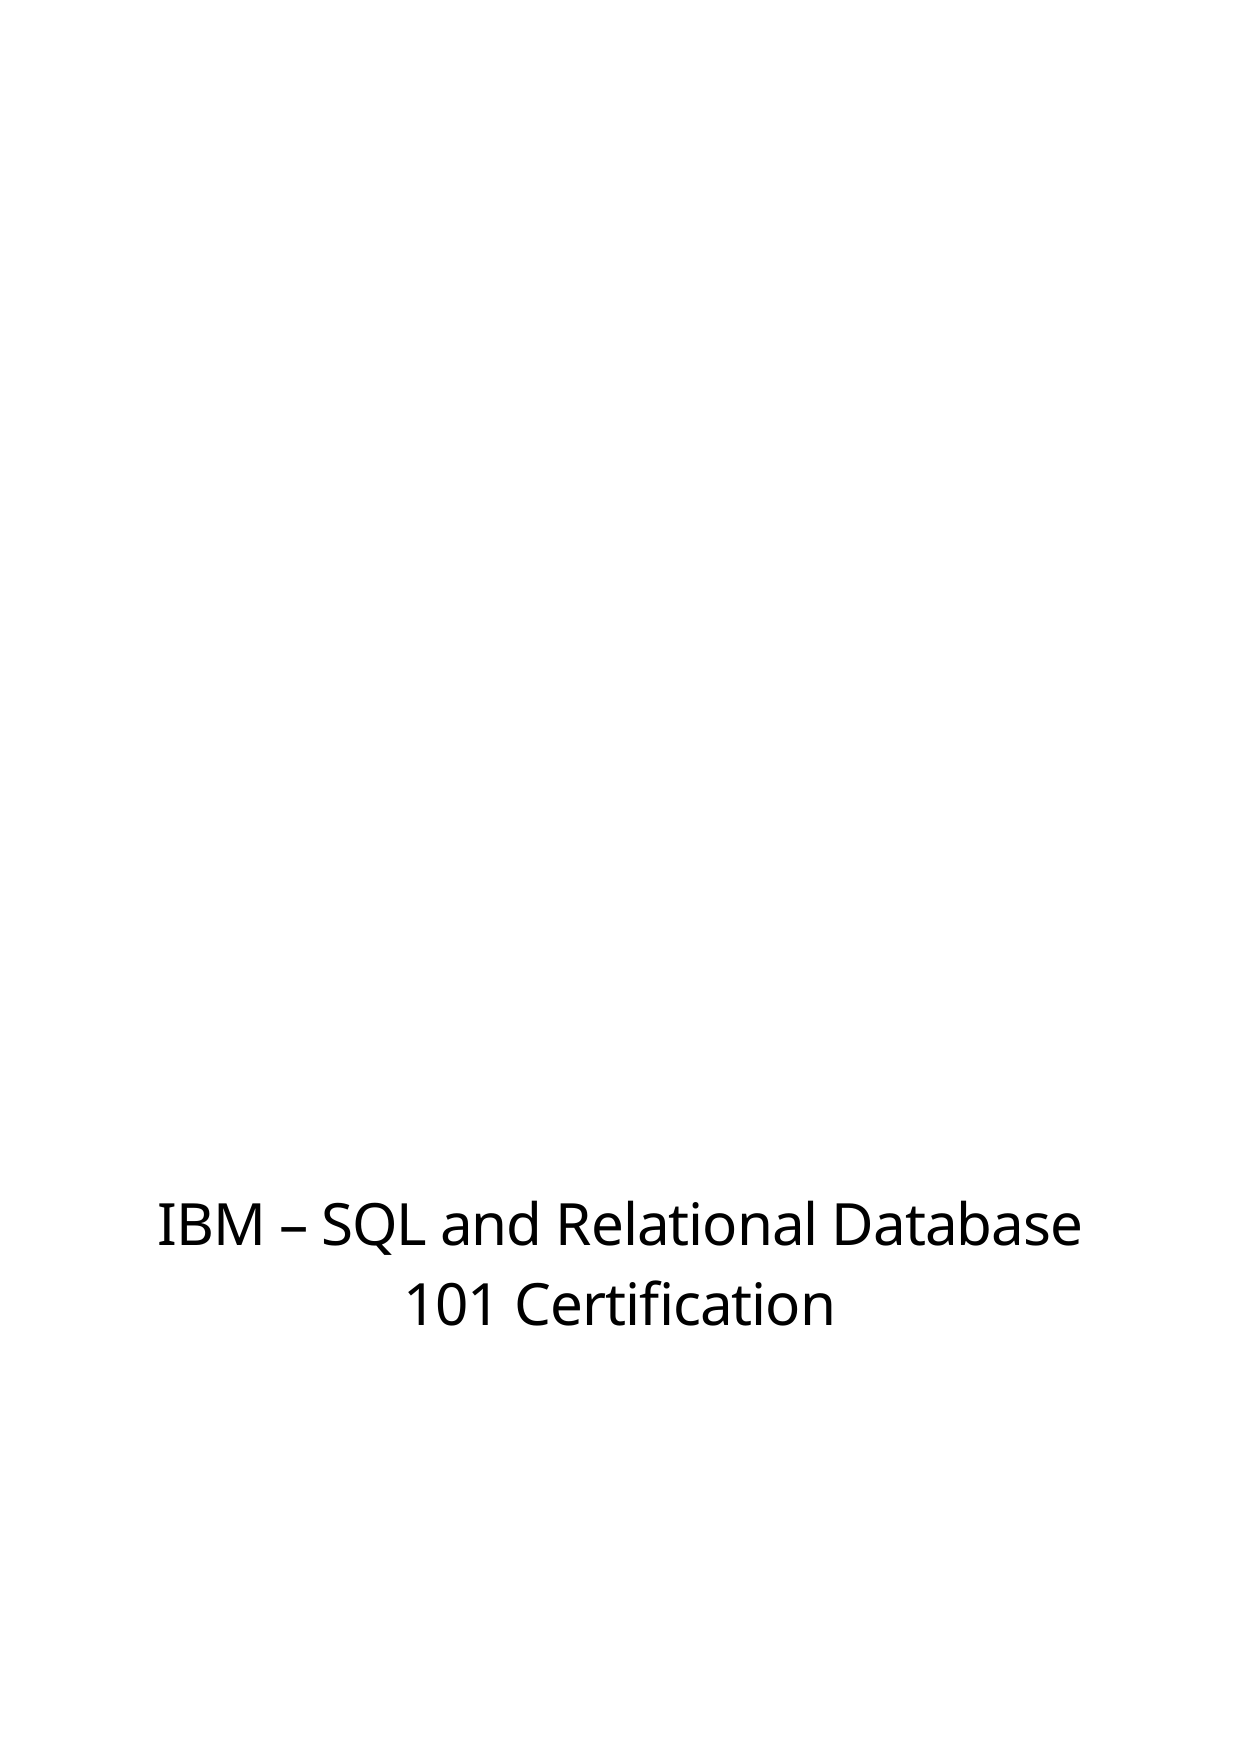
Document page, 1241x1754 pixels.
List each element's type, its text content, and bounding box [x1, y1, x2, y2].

title IBM – SQL and Relational Database 101 Certification [150, 1183, 1090, 1342]
